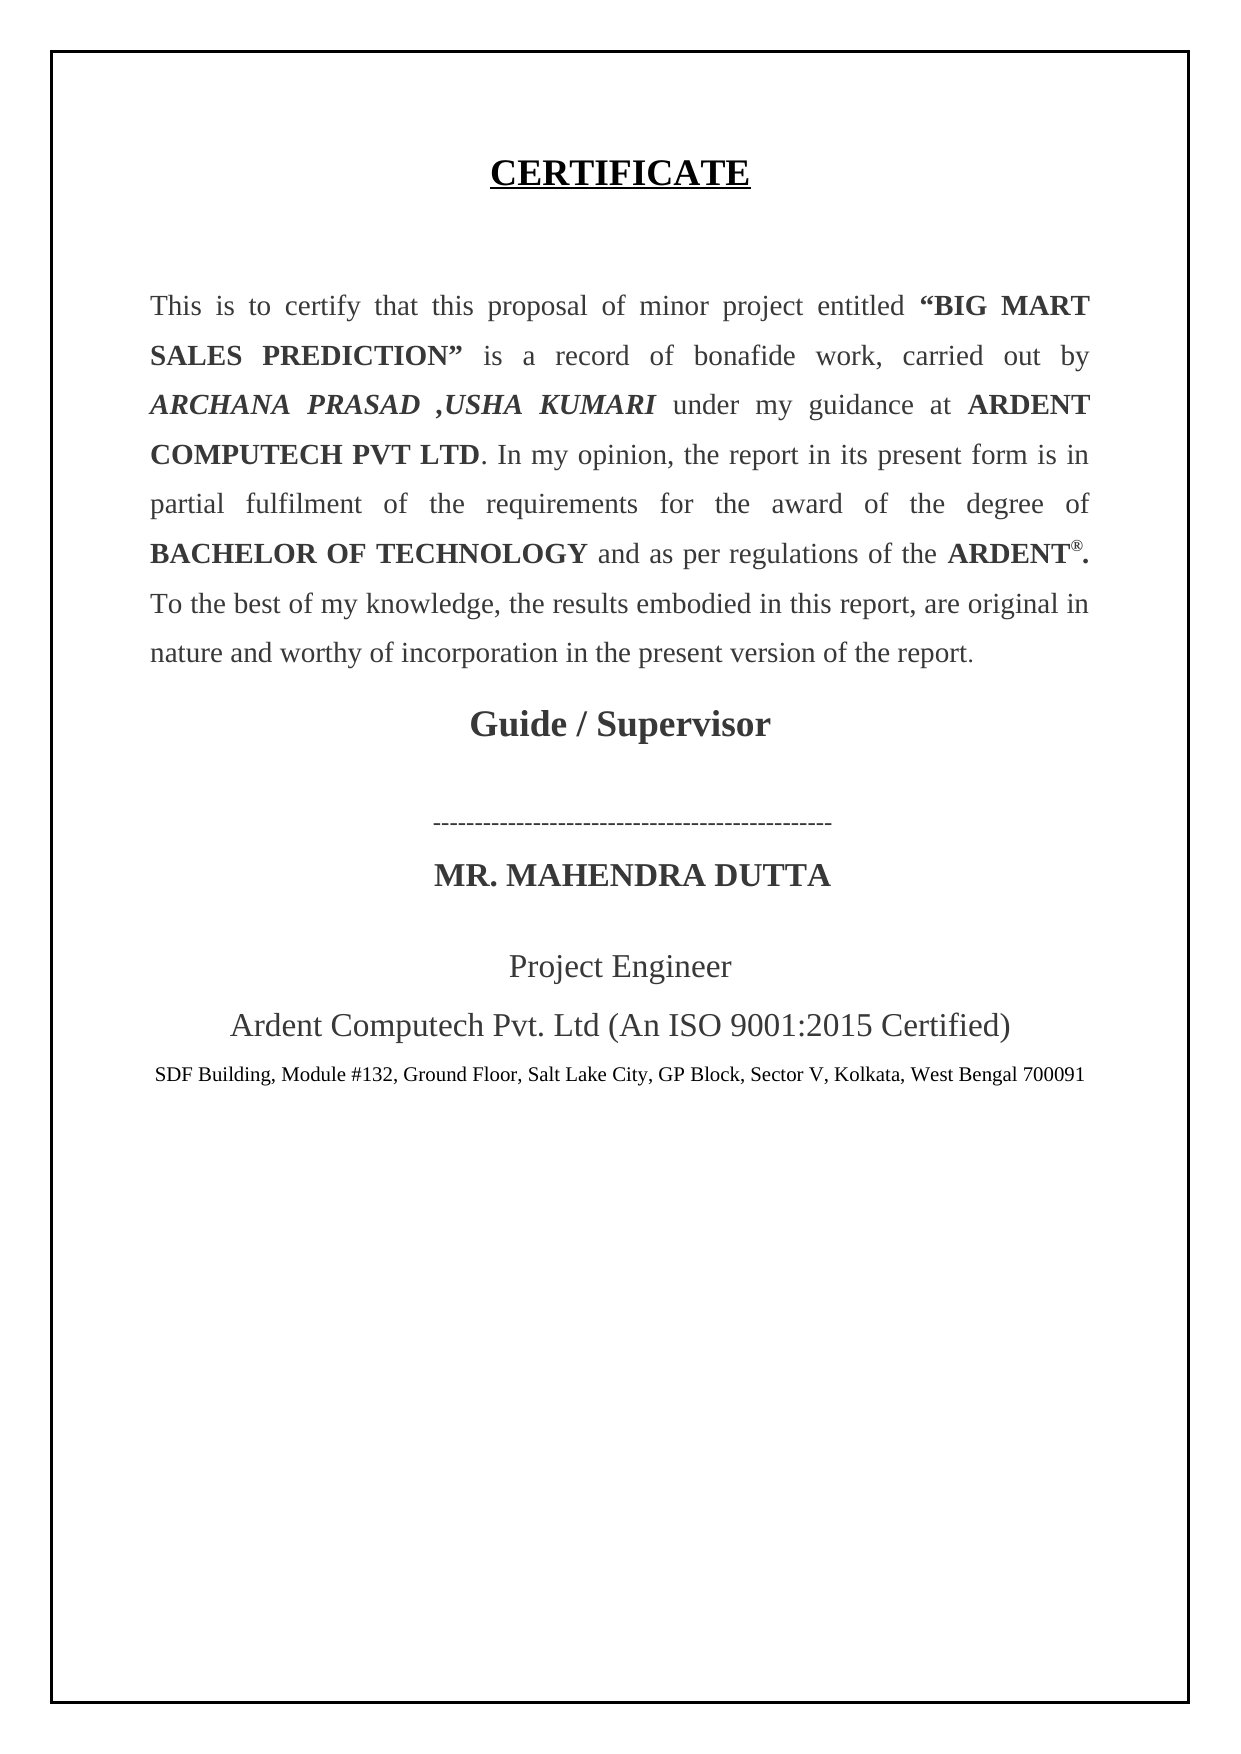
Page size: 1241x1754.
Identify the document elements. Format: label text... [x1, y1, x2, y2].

text Ardent Computech Pvt. Ltd (An ISO 9001:2015 Certified) [150, 1005, 1090, 1043]
text This is to certify that this proposal of minor project entitled “BIG MART SALES PREDICTION” is a record of bonafide work, carried out by ARCHANA PRASAD ,USHA KUMARI under my guidance at ARDENT COMPUTECH PVT LTD. In my opinion, the report in its present form is in partial fulfilment of the requirements for the award of the degree of BACHELOR OF TECHNOLOGY and as per regulations of the ARDENT®. To the best of my knowledge, the results embodied in this report, are original in nature and worthy of incorporation in the present version of the report. [150, 288, 1090, 669]
text MR. MAHENDRA DUTTA [150, 855, 1115, 893]
text Project Engineer [150, 947, 1090, 985]
text ------------------------------------------------ [150, 807, 1115, 836]
text Guide / Supervisor [150, 702, 1090, 745]
text CERTIFICATE [150, 150, 1090, 193]
